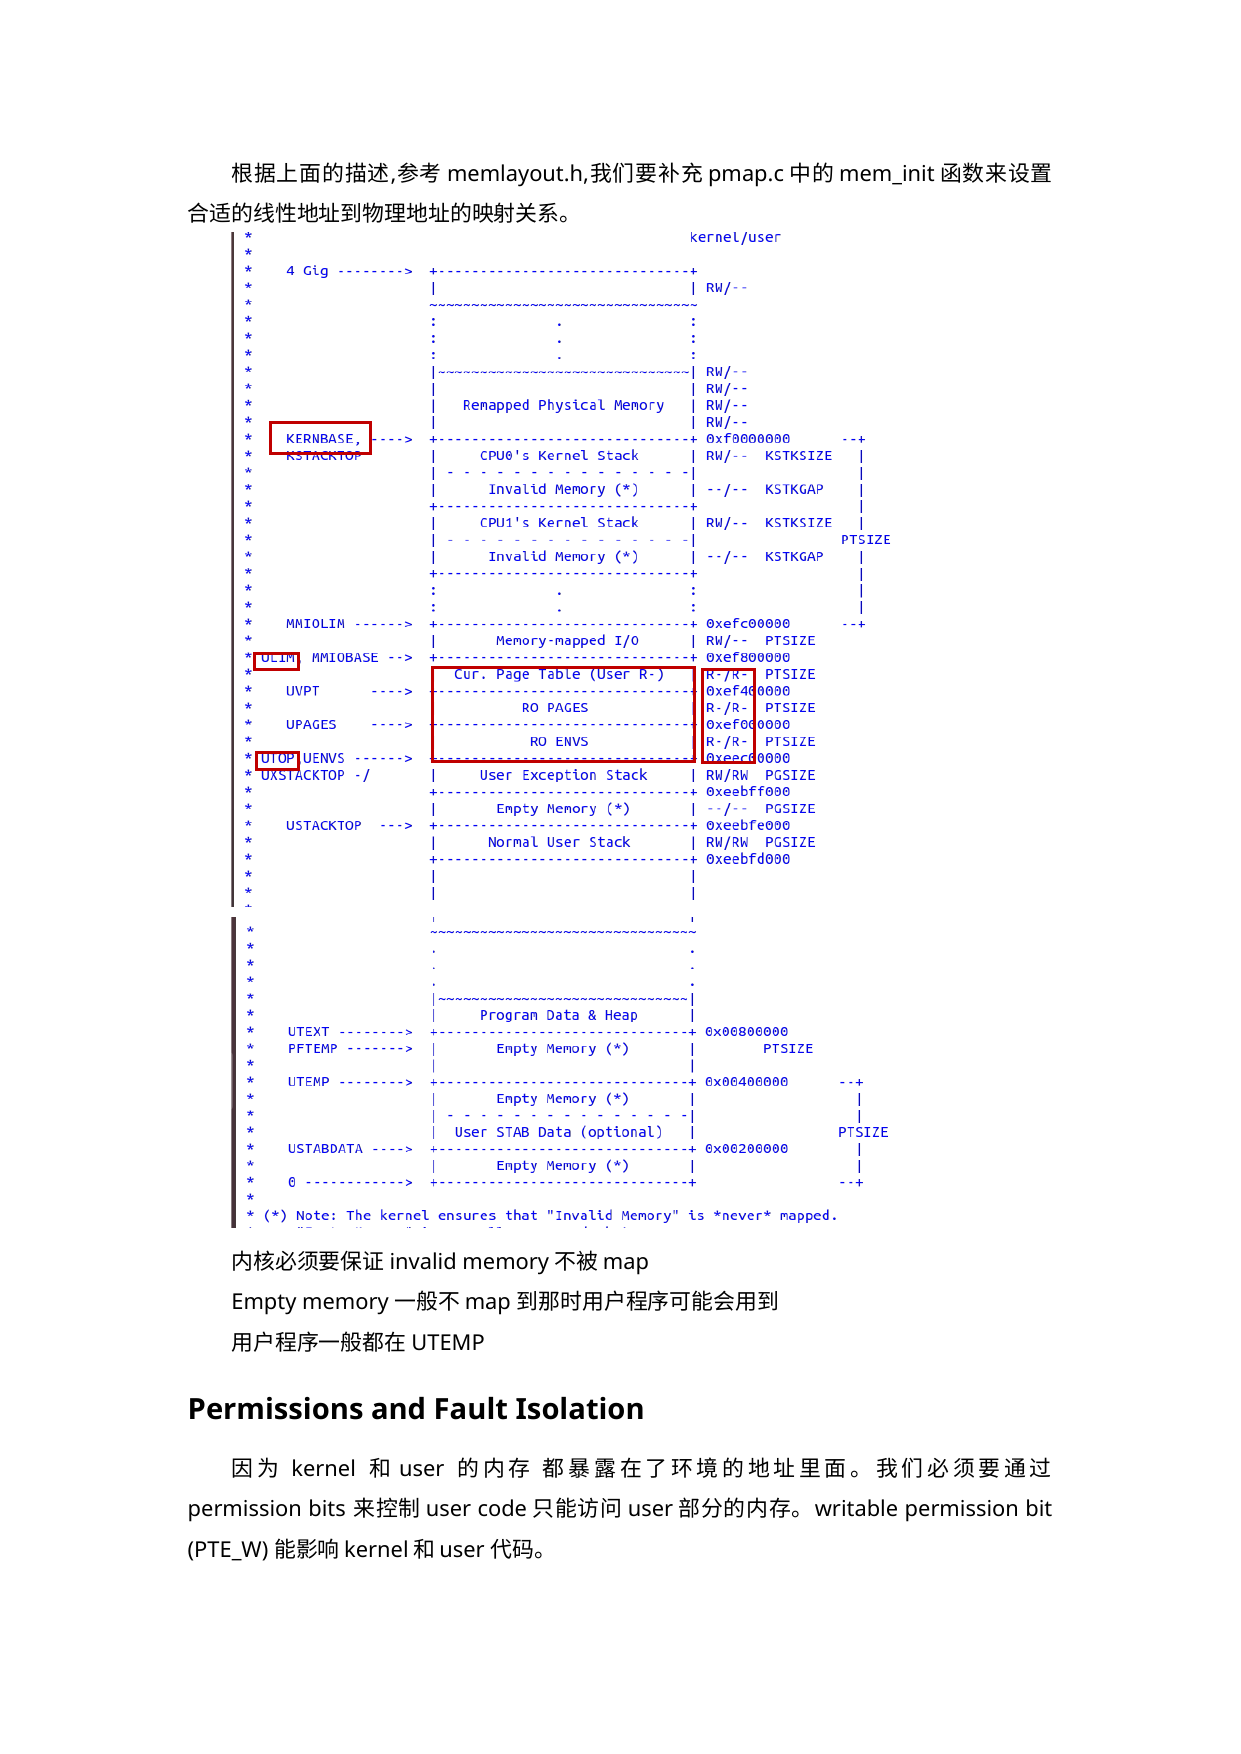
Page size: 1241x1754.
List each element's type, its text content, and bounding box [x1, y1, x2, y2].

text 用户程序一般都在 UTEMP [187, 1320, 1053, 1361]
text 因为 kernel 和user 的内存 都暴露在了环境的地址里面。我们必须要通过 permission bits 来控制user code只能访问user部分的内存。writable permission bit (PTE_W) 能影响kernel和user 代码。 [187, 1447, 1053, 1568]
picture [231, 917, 901, 1228]
text 内核必须要保证 invalid memory 不被map [187, 1240, 1053, 1280]
text Empty memory 一般不map 到那时用户程序可能会用到 [187, 1280, 1053, 1320]
picture [231, 232, 1097, 907]
subtitle Permissions and Fault Isolation [187, 1388, 1053, 1428]
text 根据上面的描述,参考memlayout.h,我们要补充pmap.c中的mem_init函数来设置合适的线性地址到物理地址的映射关系。 [187, 151, 1053, 232]
